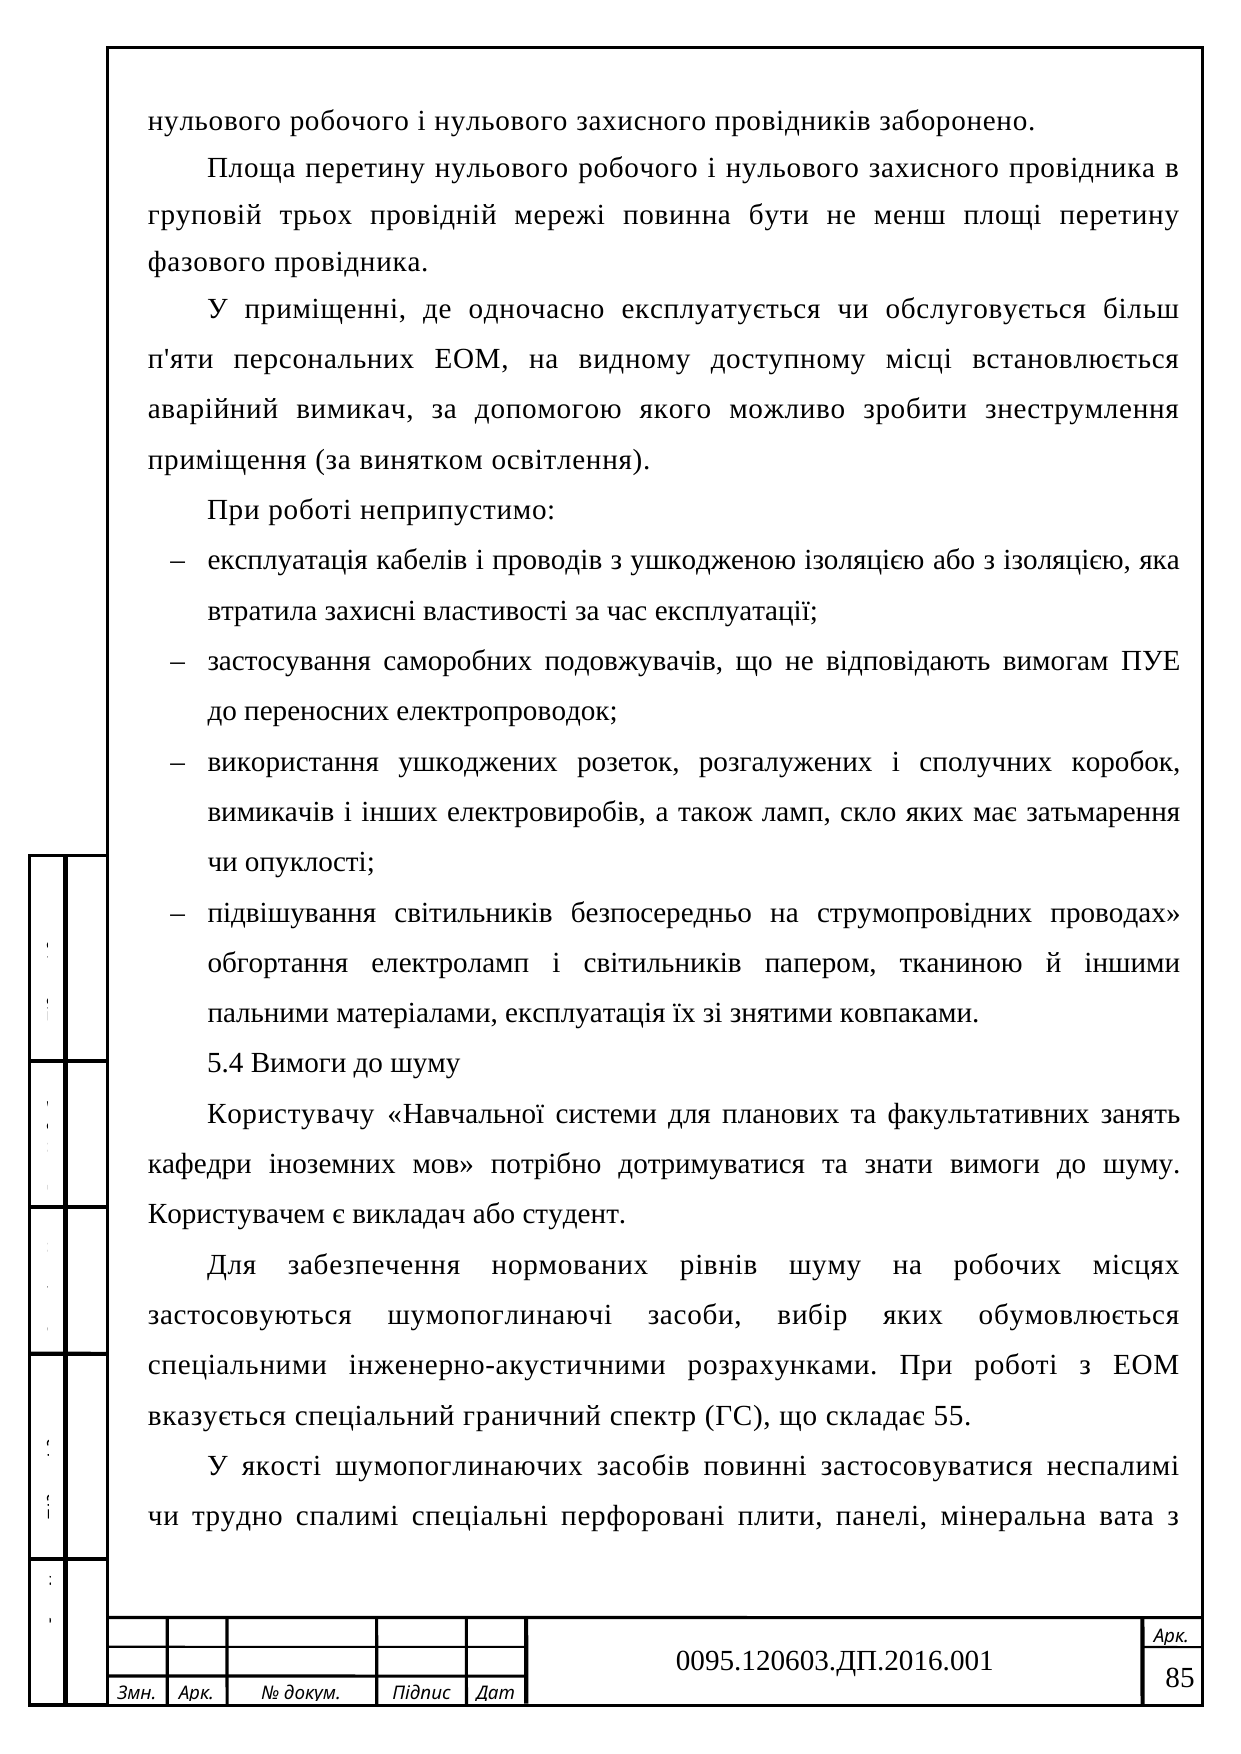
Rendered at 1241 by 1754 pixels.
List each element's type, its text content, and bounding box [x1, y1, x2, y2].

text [148, 1448, 1181, 1532]
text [148, 103, 1181, 137]
text Для забезпечення нормованих рівнів шуму на робочих місцях застосовуються шумопоглинаючі засоби, вибір яких обумовлюється спеціальними інженерно-акустичними розрахунками. При роботі з ЕОМ вказується спеціальний граничний спектр (ГС), що складає 55. [148, 1247, 1181, 1431]
text застосування саморобних подовжувачів, що не відповідають вимогам ПУЕ до переносних електропроводок; [170, 643, 1181, 727]
subtitle Вимоги до шуму [148, 1046, 1181, 1079]
text використання ушкоджених розеток, розгалужених і сполучних коробок, вимикачів і інших електровиробів, а також ламп, скло яких має затьмарення чи опуклості; [170, 744, 1181, 878]
text При роботі неприпустимо: [148, 492, 1181, 526]
text У приміщенні, де одночасно експлуатується чи обслуговується більш п'яти персональних ЕОМ, на видному доступному місці встановлюється аварійний вимикач, за допомогою якого можливо зробити знеструмлення приміщення (за винятком освітлення). [148, 291, 1181, 475]
text експлуатація кабелів і проводів з ушкодженою ізоляцією або з ізоляцією, яка втратила захисні властивості за час експлуатації; [170, 542, 1181, 626]
text Площа перетину нульового робочого і нульового захисного провідника в груповій трьох провідній мережі повинна бути не менш площі перетину фазового провідника. [148, 150, 1181, 278]
text підвішування світильників безпосередньо на струмопровідних проводах» обгортання електроламп і світильників папером, тканиною й іншими пальними матеріалами, експлуатація їх зі знятими ковпаками. [170, 895, 1181, 1029]
text Користувачу «Навчальної системи для планових та факультативних занять кафедри іноземних мов» потрібно дотримуватися та знати вимоги до шуму. Користувачем є викладач або студент. [148, 1096, 1181, 1230]
